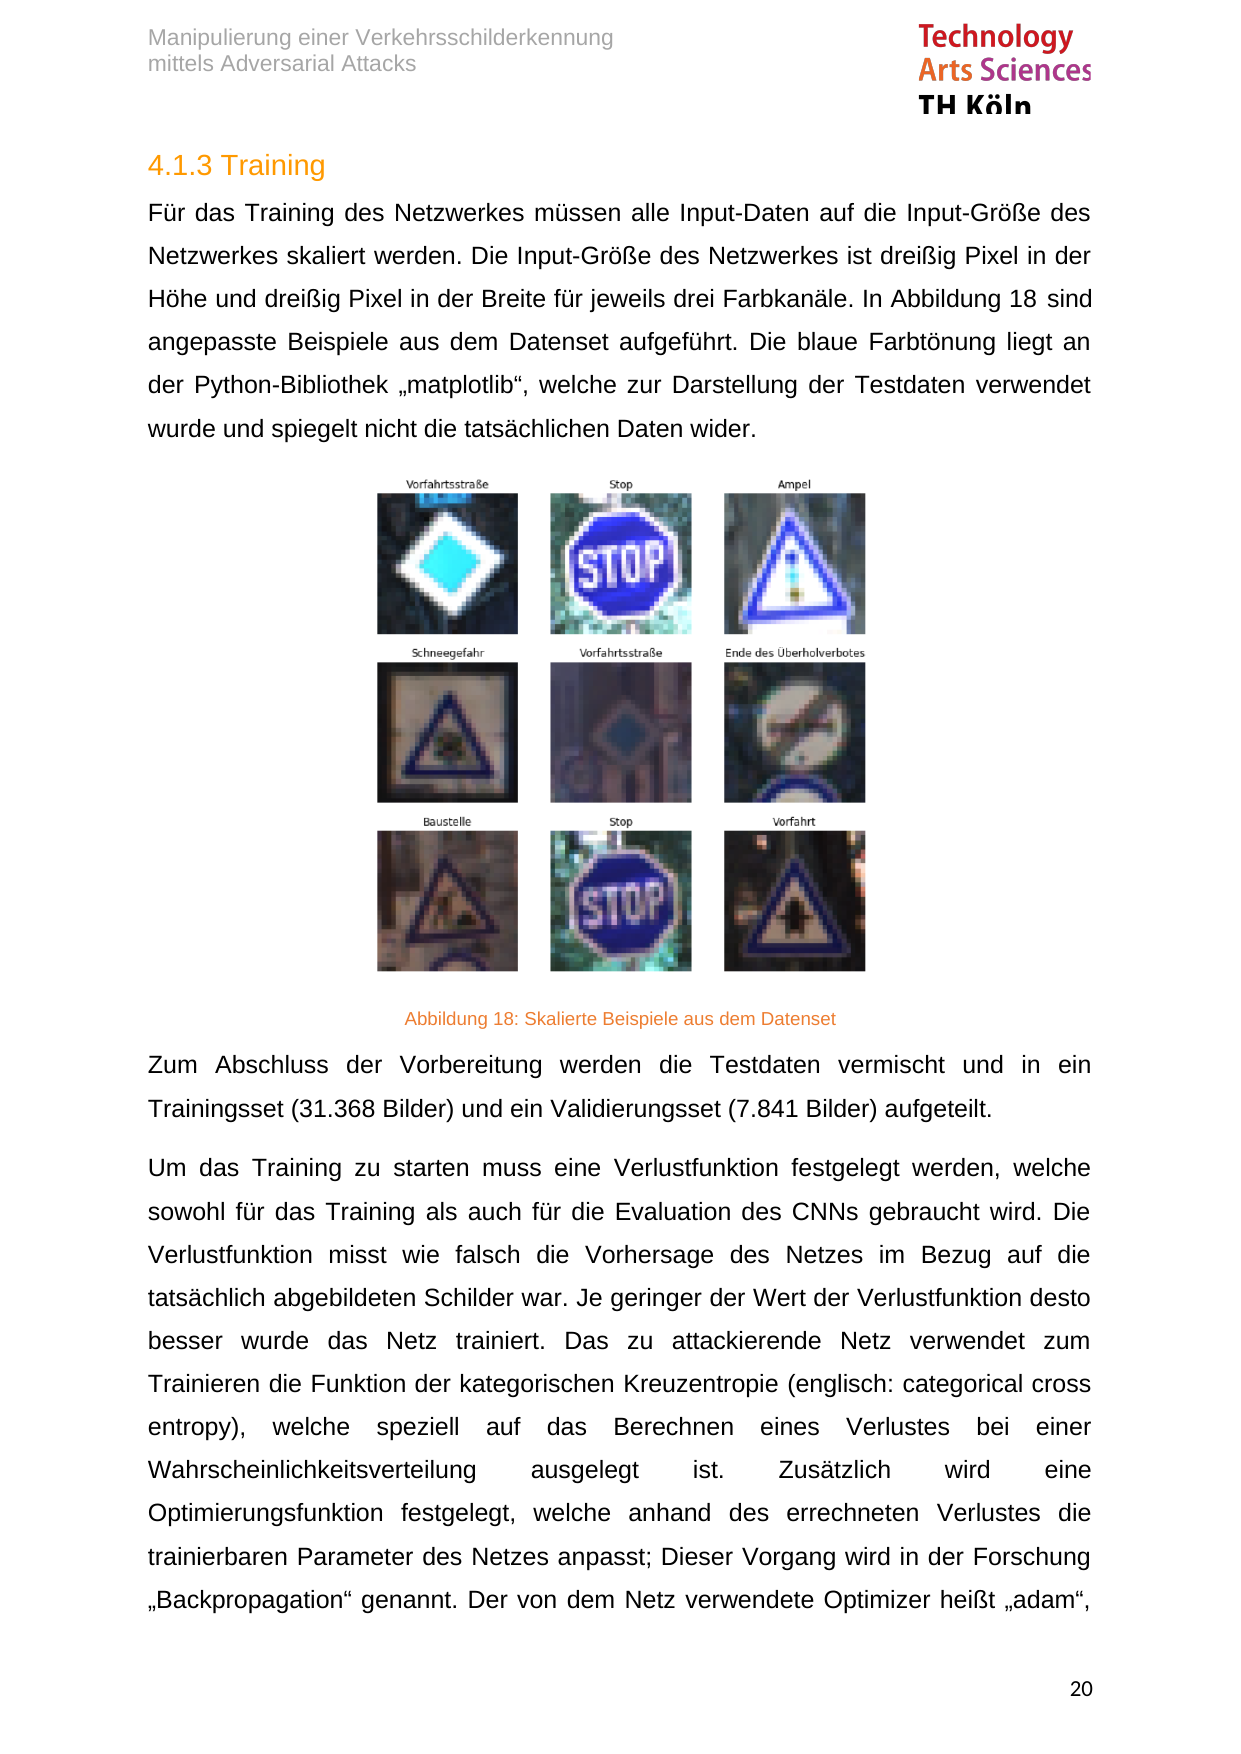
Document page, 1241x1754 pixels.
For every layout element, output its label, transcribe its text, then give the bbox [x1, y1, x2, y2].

text Für das Training des Netzwerkes müssen alle Input-Daten auf die Input-Größe des Netzwerkes skaliert werden. Die Input-Größe des Netzwerkes ist dreißig Pixel in der Höhe und dreißig Pixel in der Breite für jeweils drei Farbkanäle. In Abbildung 18 sind angepasste Beispiele aus dem Datenset aufgeführt. Die blaue Farbtönung liegt an der Python-Bibliothek „matplotlib“, welche zur Darstellung der Testdaten verwendet wurde und spiegelt nicht die tatsächlichen Daten wider. [148, 198, 1093, 442]
picture [918, 23, 1091, 114]
text Zum Abschluss der Vorbereitung werden die Testdaten vermischt und in ein Trainingsset (31.368 Bilder) und ein Validierungsset (7.841 Bilder) aufgeteilt. [148, 1051, 1093, 1122]
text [148, 1153, 1093, 1613]
text 4.1.3 Training [148, 148, 1093, 181]
picture [369, 473, 871, 977]
